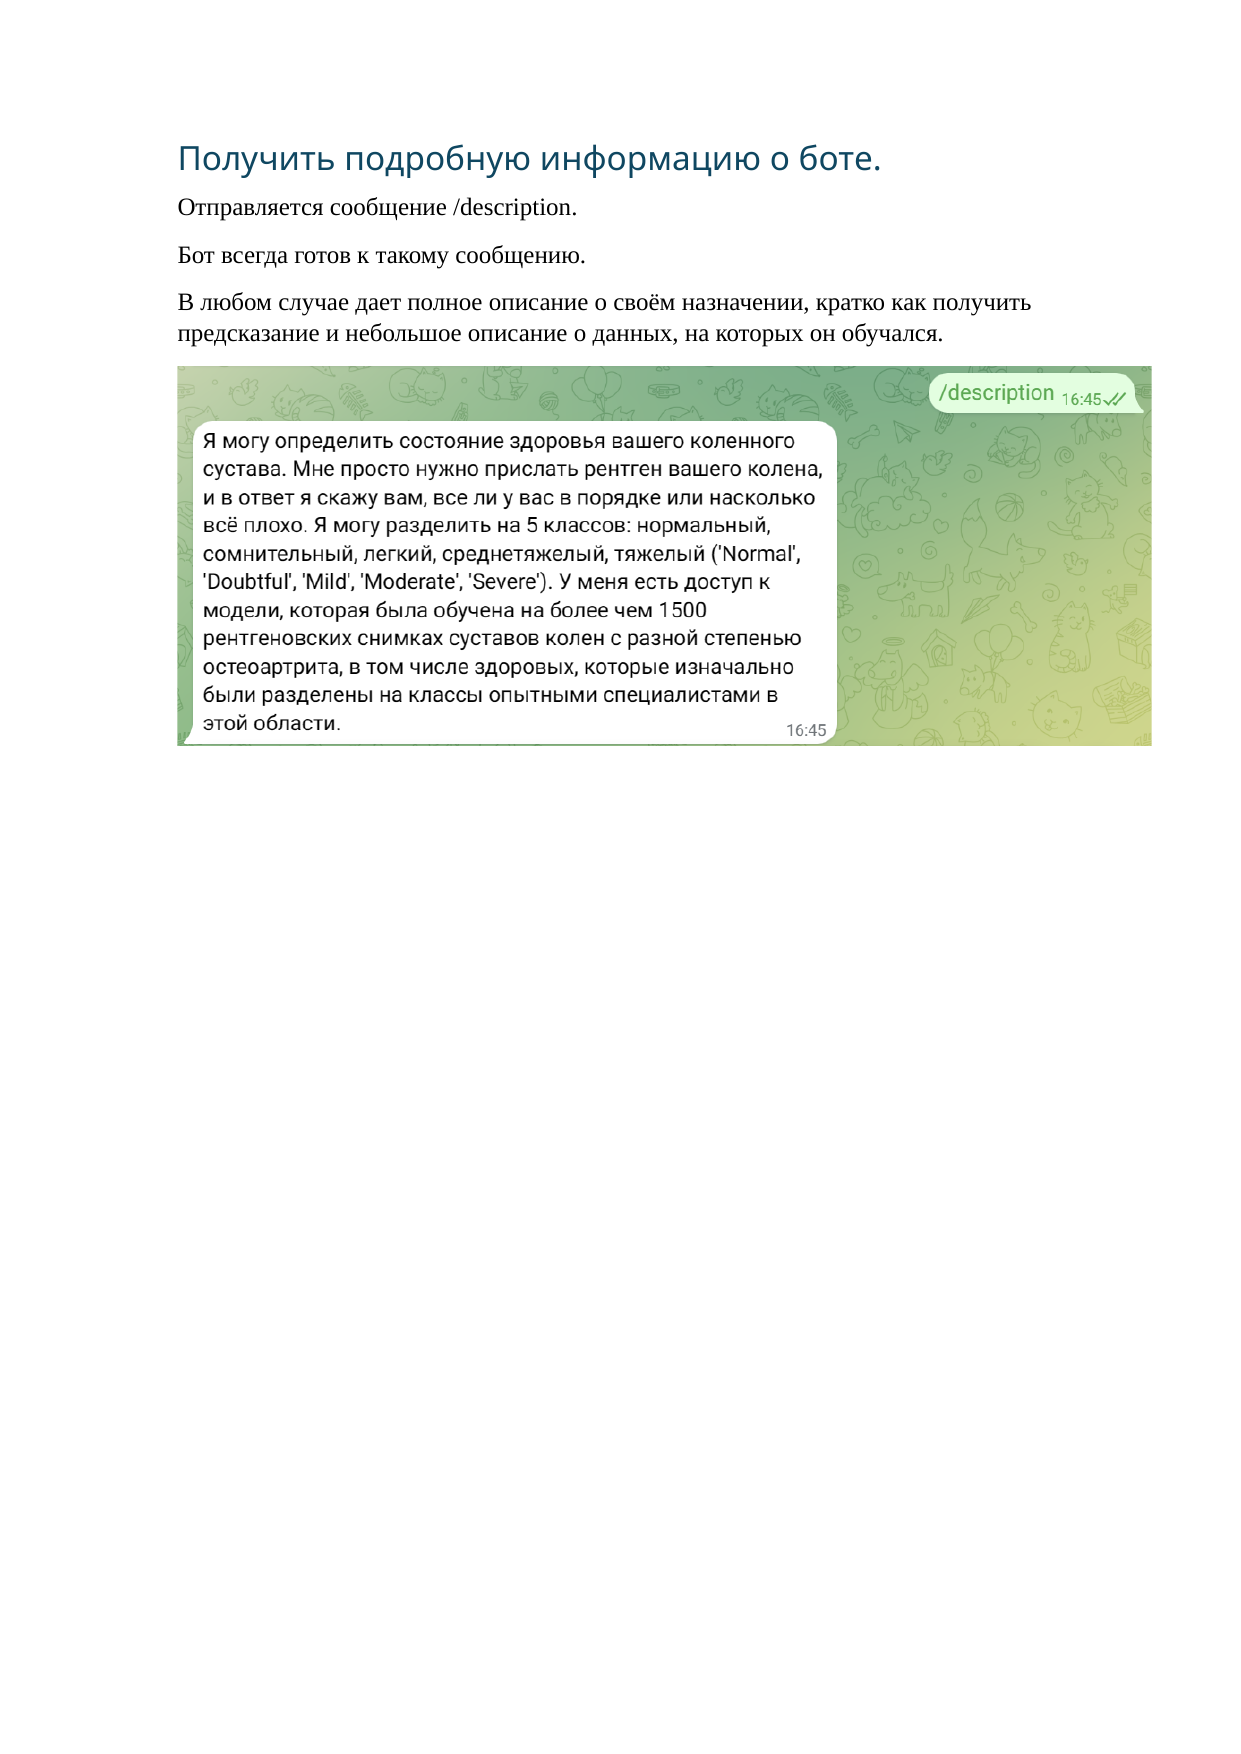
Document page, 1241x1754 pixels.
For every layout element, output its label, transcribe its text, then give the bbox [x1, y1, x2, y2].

text В любом случае дает полное описание о своём назначении, кратко как получить предсказание и небольшое описание о данных, на которых он обучался. [177, 287, 1152, 347]
picture [177, 366, 1152, 746]
text Отправляется сообщение /description. [177, 192, 1152, 221]
subtitle Получить подробную информацию о боте. [177, 135, 1152, 180]
text Бот всегда готов к такому сообщению. [177, 240, 1152, 268]
